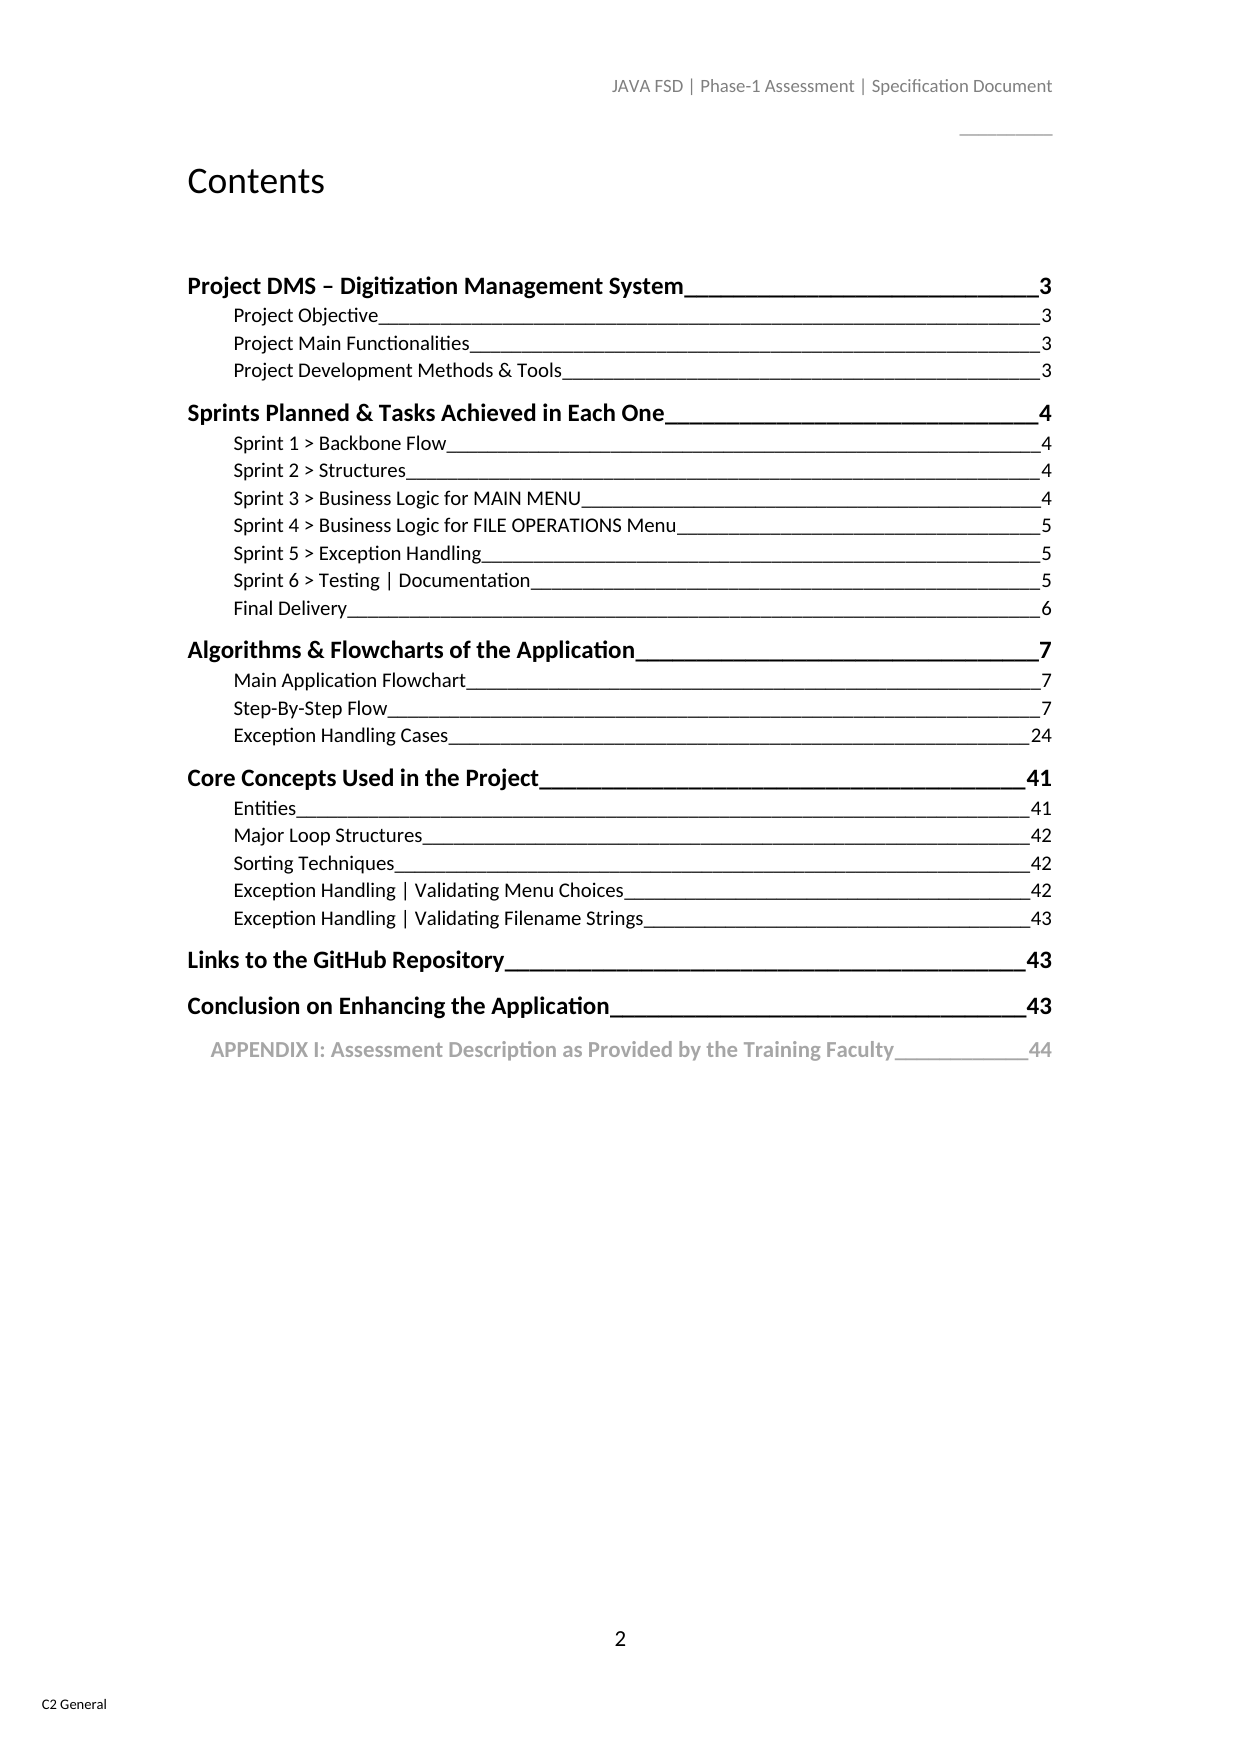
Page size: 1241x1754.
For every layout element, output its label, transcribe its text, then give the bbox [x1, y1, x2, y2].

text Final Delivery 6 [233, 595, 1053, 620]
text Sprint 4 > Business Logic for FILE OPERATIONS Menu 5 [233, 512, 1053, 538]
text Core Concepts Used in the Project 41 [187, 762, 1053, 793]
text Exception Handling Cases 24 [233, 722, 1053, 748]
text Exception Handling | Validating Menu Choices 42 [233, 877, 1053, 903]
text Project DMS – Digitization Management System 3 [187, 270, 1053, 300]
text Sorting Techniques 42 [233, 850, 1053, 875]
text Project Main Functionalities 3 [233, 330, 1053, 356]
text Main Application Flowchart 7 [233, 667, 1053, 693]
text Sprint 3 > Business Logic for MAIN MENU 4 [233, 485, 1053, 511]
text Entities 41 [233, 795, 1053, 821]
text Sprint 2 > Structures 4 [233, 458, 1053, 483]
text Sprint 5 > Exception Handling 5 [233, 540, 1053, 565]
text Links to the GitHub Repository 43 [187, 944, 1053, 975]
text Exception Handling | Validating Filename Strings 43 [233, 905, 1053, 930]
text Major Loop Structures 42 [233, 822, 1053, 848]
text Project Development Methods & Tools 3 [233, 357, 1053, 383]
text Step-By-Step Flow 7 [233, 695, 1053, 720]
text Sprints Planned & Tasks Achieved in Each One 4 [187, 397, 1053, 428]
text APPENDIX I: Assessment Description as Provided by the Training Faculty 44 [210, 1035, 1053, 1063]
text Project Objective 3 [233, 303, 1053, 328]
text Algorithms & Flowcharts of the Application 7 [187, 634, 1053, 665]
text Conclusion on Enhancing the Application 43 [187, 990, 1053, 1021]
text Sprint 1 > Backbone Flow 4 [233, 430, 1053, 456]
text Contents [187, 157, 1053, 203]
text Sprint 6 > Testing | Documentation 5 [233, 567, 1053, 593]
